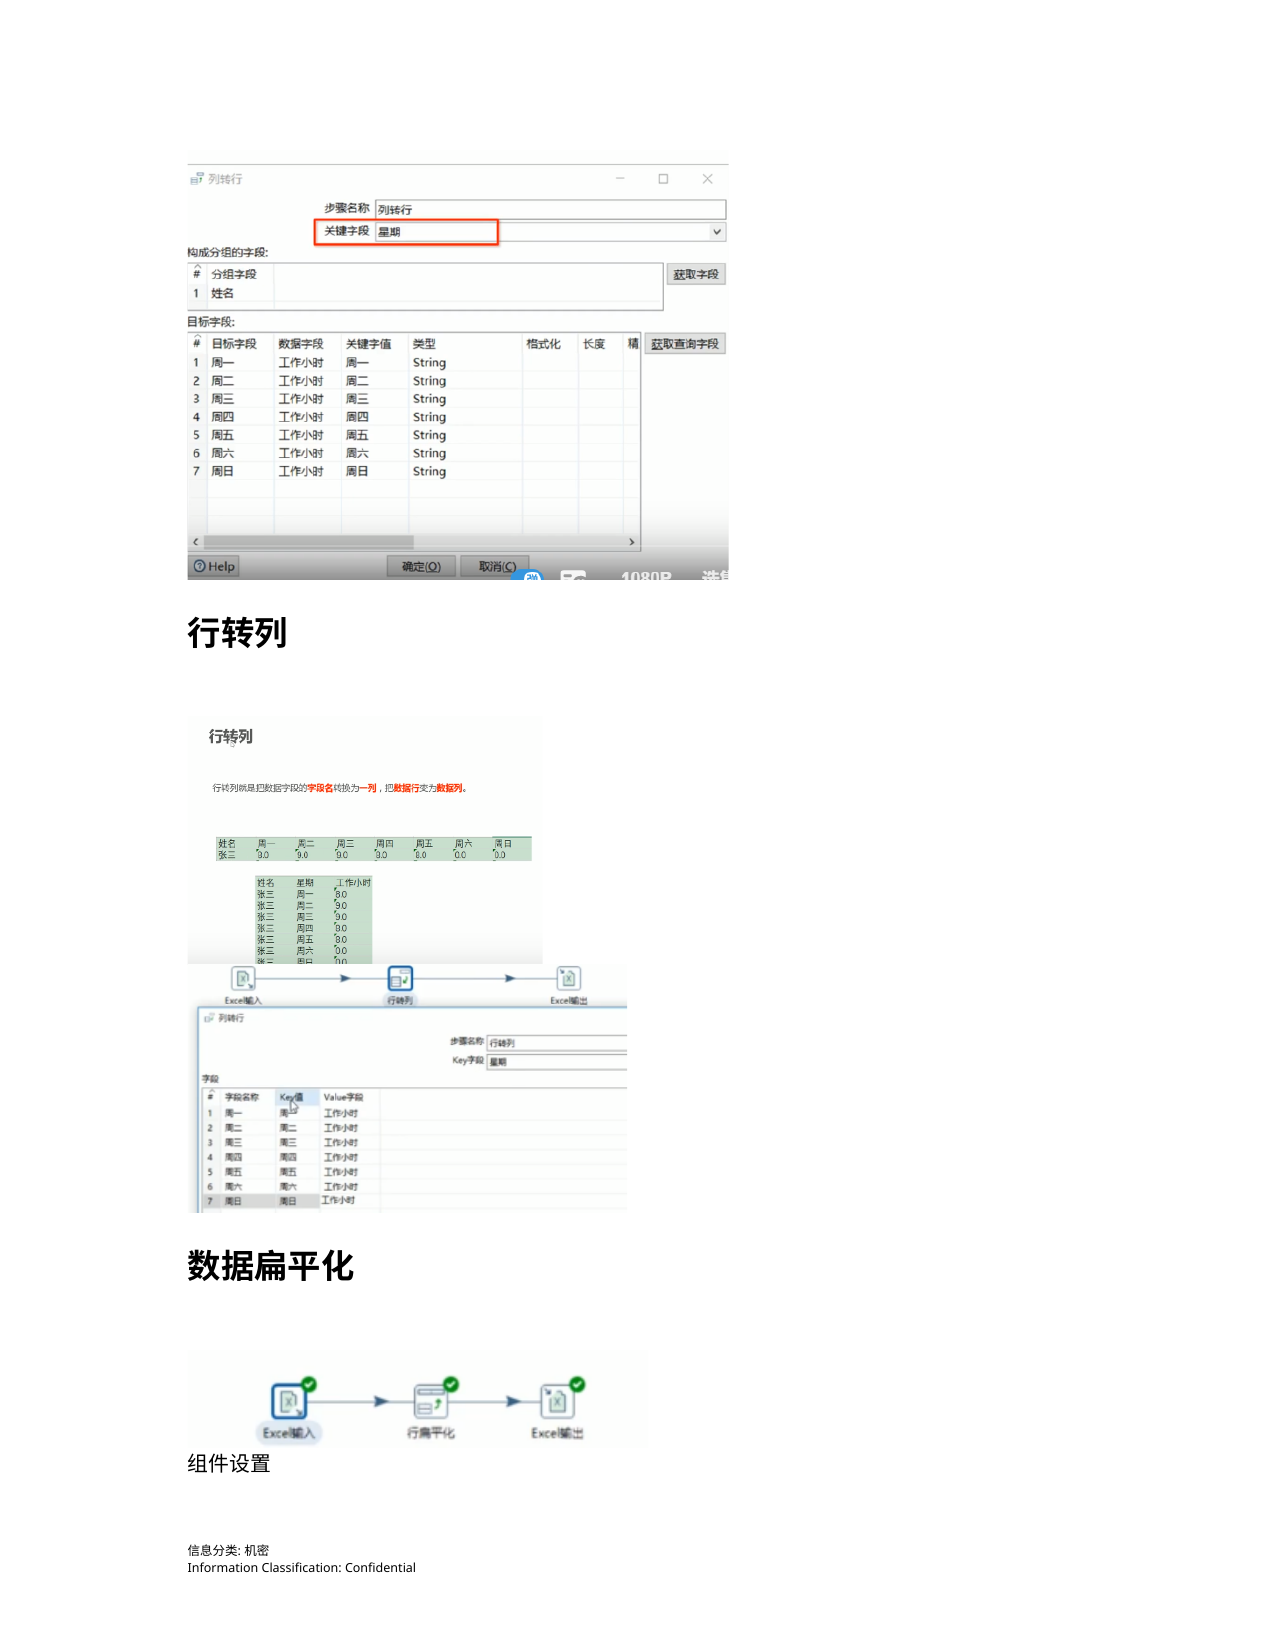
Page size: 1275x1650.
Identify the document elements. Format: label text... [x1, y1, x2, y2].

picture [187, 716, 628, 1213]
subtitle 行转列 [187, 606, 1087, 654]
subtitle 数据扁平化 [187, 1240, 1087, 1288]
picture [187, 1350, 649, 1448]
text 组件设置 [187, 1447, 1087, 1477]
picture [187, 150, 729, 580]
